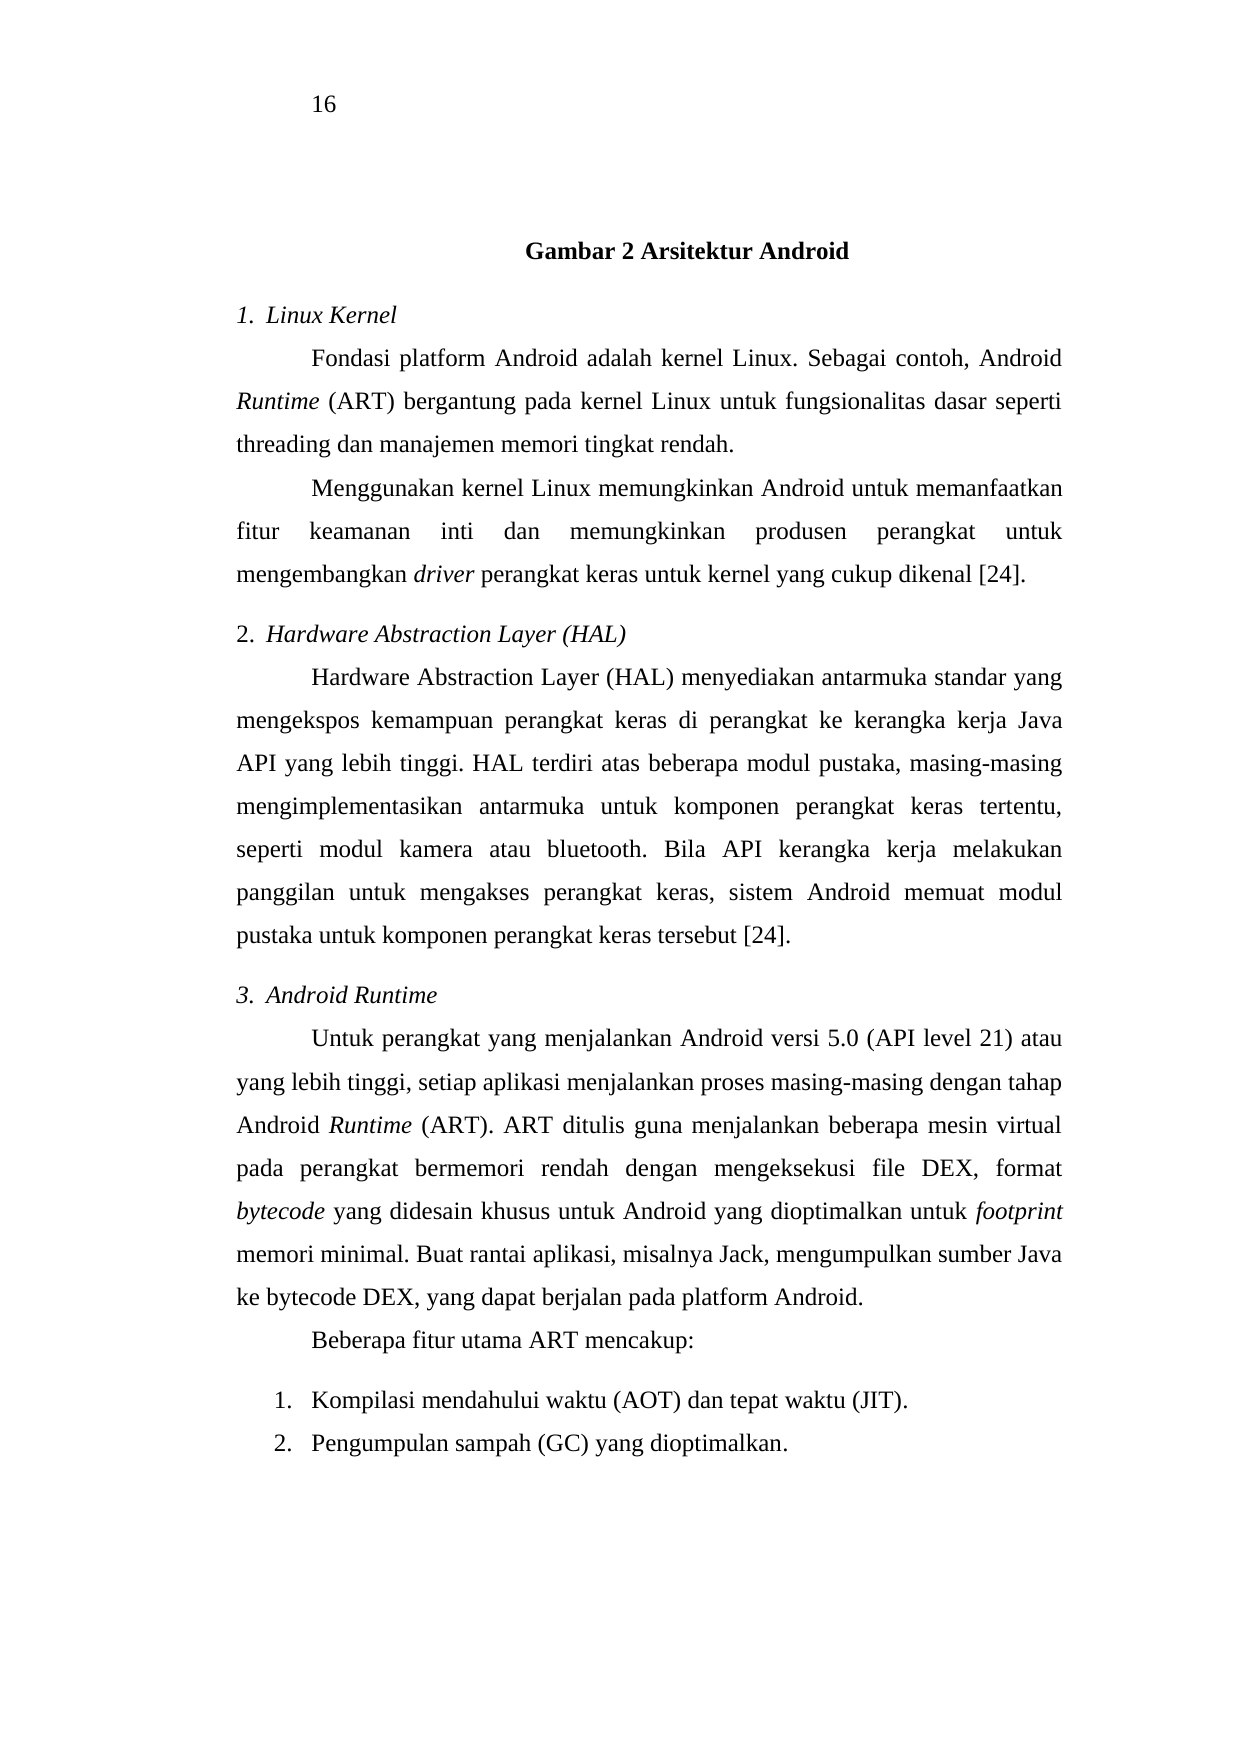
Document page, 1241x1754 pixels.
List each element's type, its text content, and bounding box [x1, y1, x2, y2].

text Hardware Abstraction Layer (HAL) menyediakan antarmuka standar yang mengekspos kemampuan perangkat keras di perangkat ke kerangka kerja Java API yang lebih tinggi. HAL terdiri atas beberapa modul pustaka, masing-masing mengimplementasikan antarmuka untuk komponen perangkat keras tertentu, seperti modul kamera atau bluetooth. Bila API kerangka kerja melakukan panggilan untuk mengakses perangkat keras, sistem Android memuat modul pustaka untuk komponen perangkat keras tersebut. [236, 662, 1063, 949]
text Fondasi platform Android adalah kernel Linux. Sebagai contoh, Android Runtime (ART) bergantung pada kernel Linux untuk fungsionalitas dasar seperti threading dan manajemen memori tingkat rendah. [236, 343, 1063, 458]
list Linux Kernel [236, 300, 1063, 329]
list Hardware Abstraction Layer (HAL) [236, 619, 1063, 647]
text Untuk perangkat yang menjalankan Android versi 5.0 (API level 21) atau yang lebih tinggi, setiap aplikasi menjalankan proses masing-masing dengan tahap Android Runtime (ART). ART ditulis guna menjalankan beberapa mesin virtual pada perangkat bermemori rendah dengan mengeksekusi file DEX, format bytecode yang didesain khusus untuk Android yang dioptimalkan untuk footprint memori minimal. Buat rantai aplikasi, misalnya Jack, mengumpulkan sumber Java ke bytecode DEX, yang dapat berjalan pada platform Android. [236, 1023, 1063, 1311]
list Pengumpulan sampah (GC) yang dioptimalkan. [274, 1428, 1063, 1457]
list Android Runtime [236, 980, 1063, 1009]
list Kompilasi mendahului waktu (AOT) dan tepat waktu (JIT). [274, 1385, 1063, 1414]
text Menggunakan kernel Linux memungkinkan Android untuk memanfaatkan fitur keamanan inti dan memungkinkan produsen perangkat untuk mengembangkan driver perangkat keras untuk kernel yang cukup dikenal. [236, 473, 1063, 588]
text Beberapa fitur utama ART mencakup: [236, 1325, 1063, 1354]
